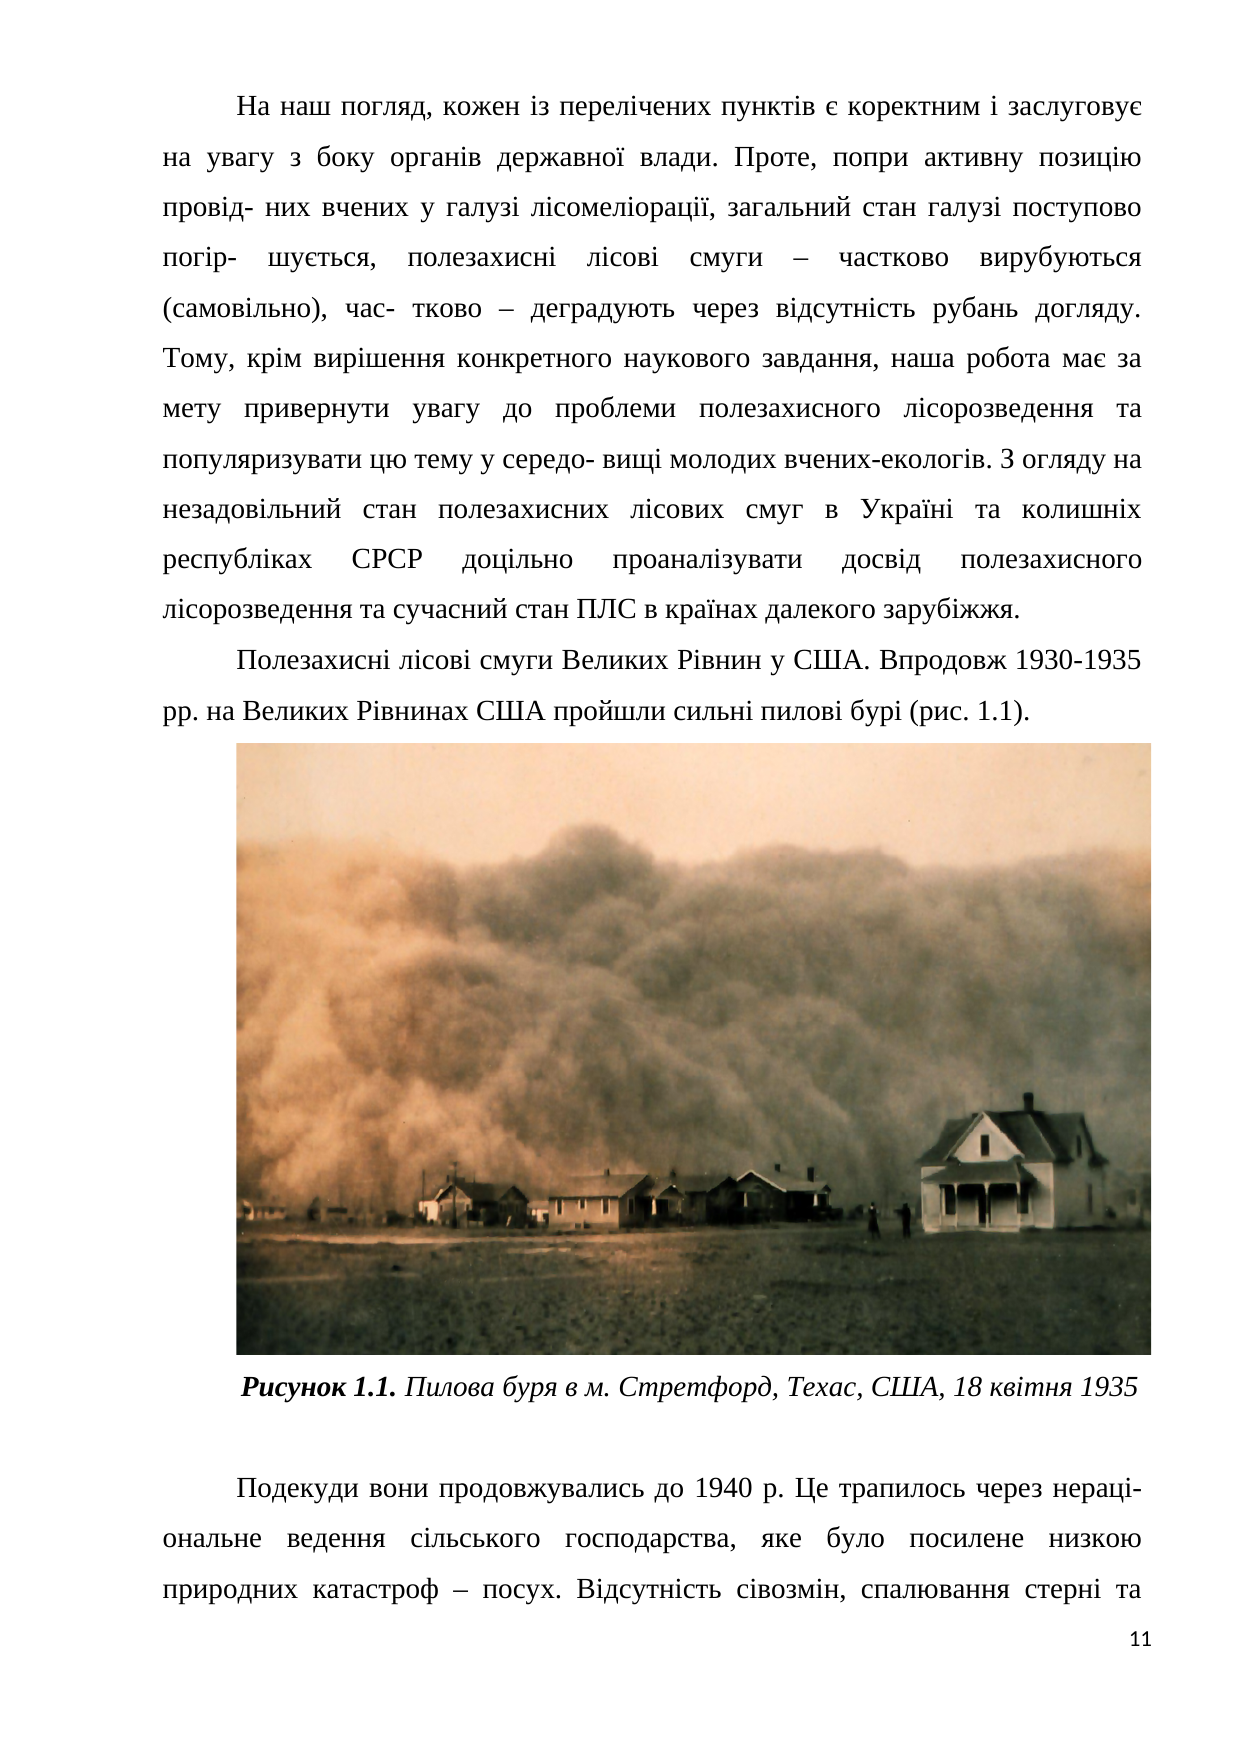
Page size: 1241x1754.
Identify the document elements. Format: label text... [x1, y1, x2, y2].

text Полезахисні лісові смуги Великих Рівнин у США. Впродовж 1930-1935 рр. на Великих Рівнинах США пройшли сильні пилові бурі (рис. 1.1). [162, 642, 1143, 726]
text На наш погляд, кожен із перелічених пунктів є коректним і заслуговує на увагу з боку органів державної влади. Проте, попри активну позицію провід- них вчених у галузі лісомеліорації, загальний стан галузі поступово погір- шується, полезахисні лісові смуги – частково вирубуються (самовільно), час- тково – деградують через відсутність рубань догляду. Тому, крім вирішення конкретного наукового завдання, наша робота має за мету привернути увагу до проблеми полезахисного лісорозведення та популяризувати цю тему у середо- вищі молодих вчених-екологів. З огляду на незадовільний стан полезахисних лісових смуг в Україні та колишніх республіках СРСР доцільно проаналізувати досвід полезахисного лісорозведення та сучасний стан ПЛС в країнах далекого зарубіжжя. [162, 88, 1143, 625]
text Рисунок 1.1. Пилова буря в м. Стретфорд, Техас, США, 18 квітня 1935 [162, 1369, 1143, 1402]
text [162, 1470, 1143, 1604]
picture [236, 743, 1152, 1355]
